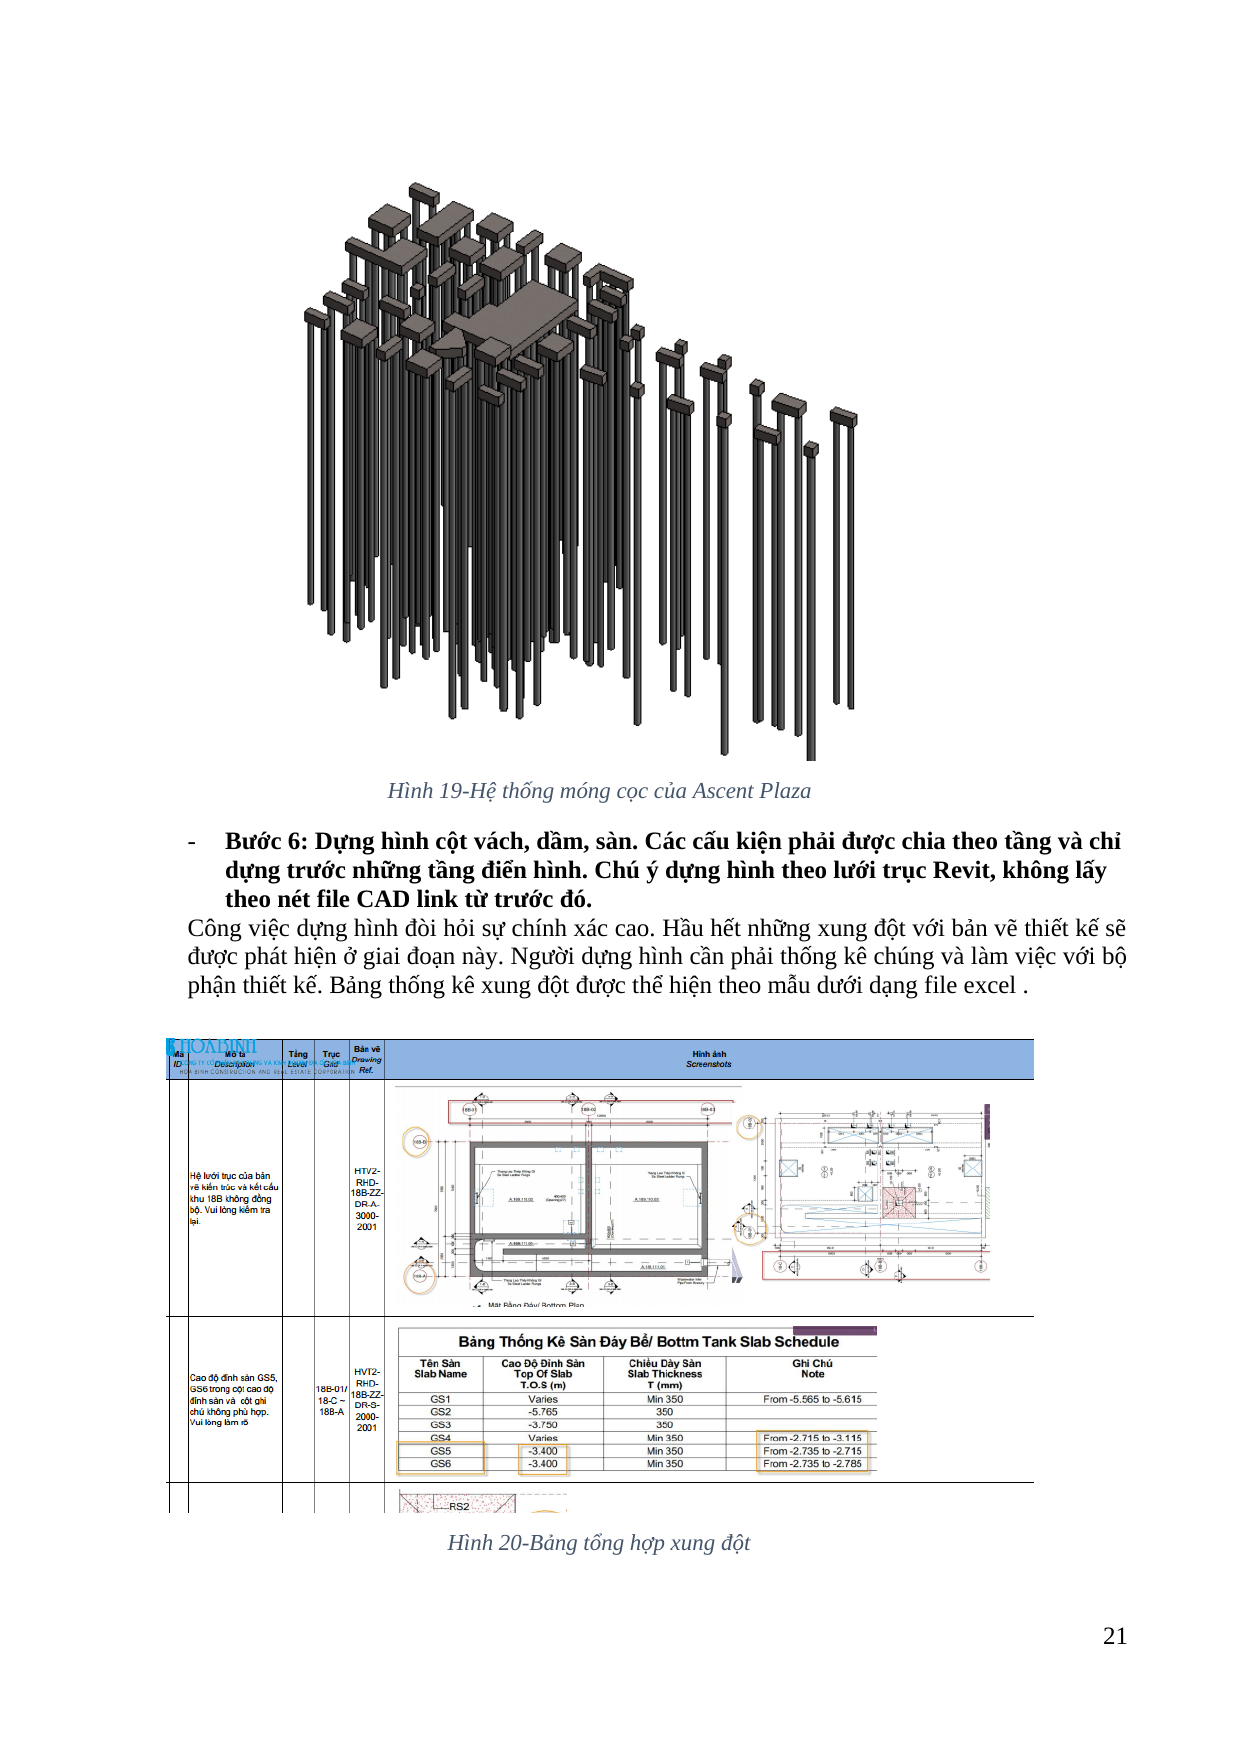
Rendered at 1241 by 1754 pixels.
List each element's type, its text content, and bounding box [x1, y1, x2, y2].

picture [118, 157, 1101, 761]
picture [156, 1024, 1034, 1513]
text Công việc dựng hình đòi hỏi sự chính xác cao. Hầu hết những xung đột với bản vẽ thiết kế sẽ được phát hiện ở giai đoạn này. Người dựng hình cần phải thống kê chúng và làm việc với bộ phận thiết kế. Bảng thống kê xung đột được thể hiện theo mẫu dưới dạng file excel . [187, 913, 1128, 999]
